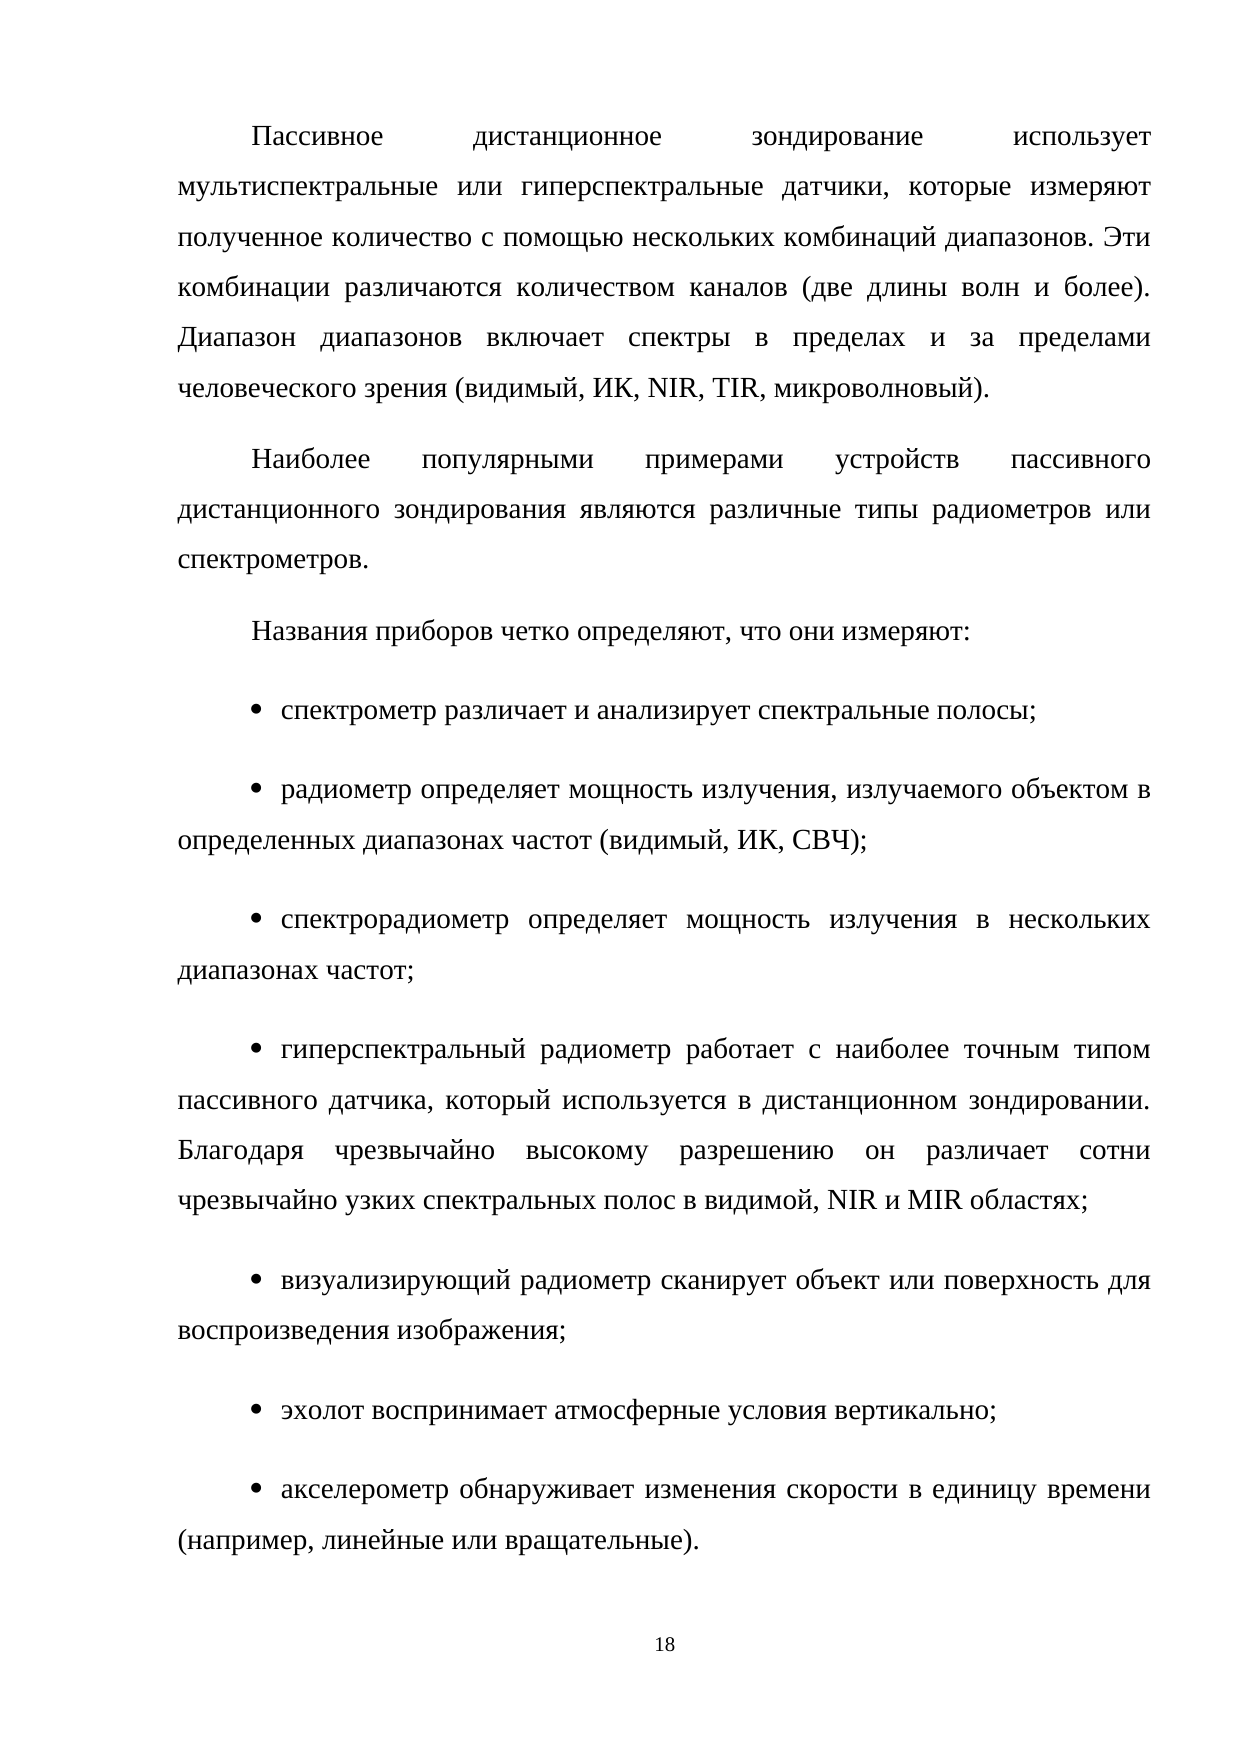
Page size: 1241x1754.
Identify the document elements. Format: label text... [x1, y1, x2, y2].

list визуализирующий радиометр сканирует объект или поверхность для воспроизведения изображения; [177, 1262, 1152, 1346]
list радиометр определяет мощность излучения, излучаемого объектом в определенных диапазонах частот (видимый, ИК, СВЧ); [177, 772, 1152, 856]
list акселерометр обнаруживает изменения скорости в единицу времени (например, линейные или вращательные). [177, 1471, 1152, 1555]
list спектрометр различает и анализирует спектральные полосы; [177, 692, 1152, 726]
list эхолот воспринимает атмосферные условия вертикально; [177, 1392, 1152, 1426]
list гиперспектральный радиометр работает с наиболее точным типом пассивного датчика, который используется в дистанционном зондировании. Благодаря чрезвычайно высокому разрешению он различает сотни чрезвычайно узких спектральных полос в видимой, NIR и MIR областях; [177, 1031, 1152, 1216]
text Наиболее популярными примерами устройств пассивного дистанционного зондирования являются различные типы радиометров или спектрометров. [177, 441, 1152, 575]
text Пассивное дистанционное зондирование использует мультиспектральные или гиперспектральные датчики, которые измеряют полученное количество с помощью нескольких комбинаций диапазонов. Эти комбинации различаются количеством каналов (две длины волн и более). Диапазон диапазонов включает спектры в пределах и за пределами человеческого зрения (видимый, ИК, NIR, TIR, микроволновый). [177, 118, 1152, 403]
list спектрорадиометр определяет мощность излучения в нескольких диапазонах частот; [177, 902, 1152, 986]
text Названия приборов четко определяют, что они измеряют: [177, 613, 1152, 646]
